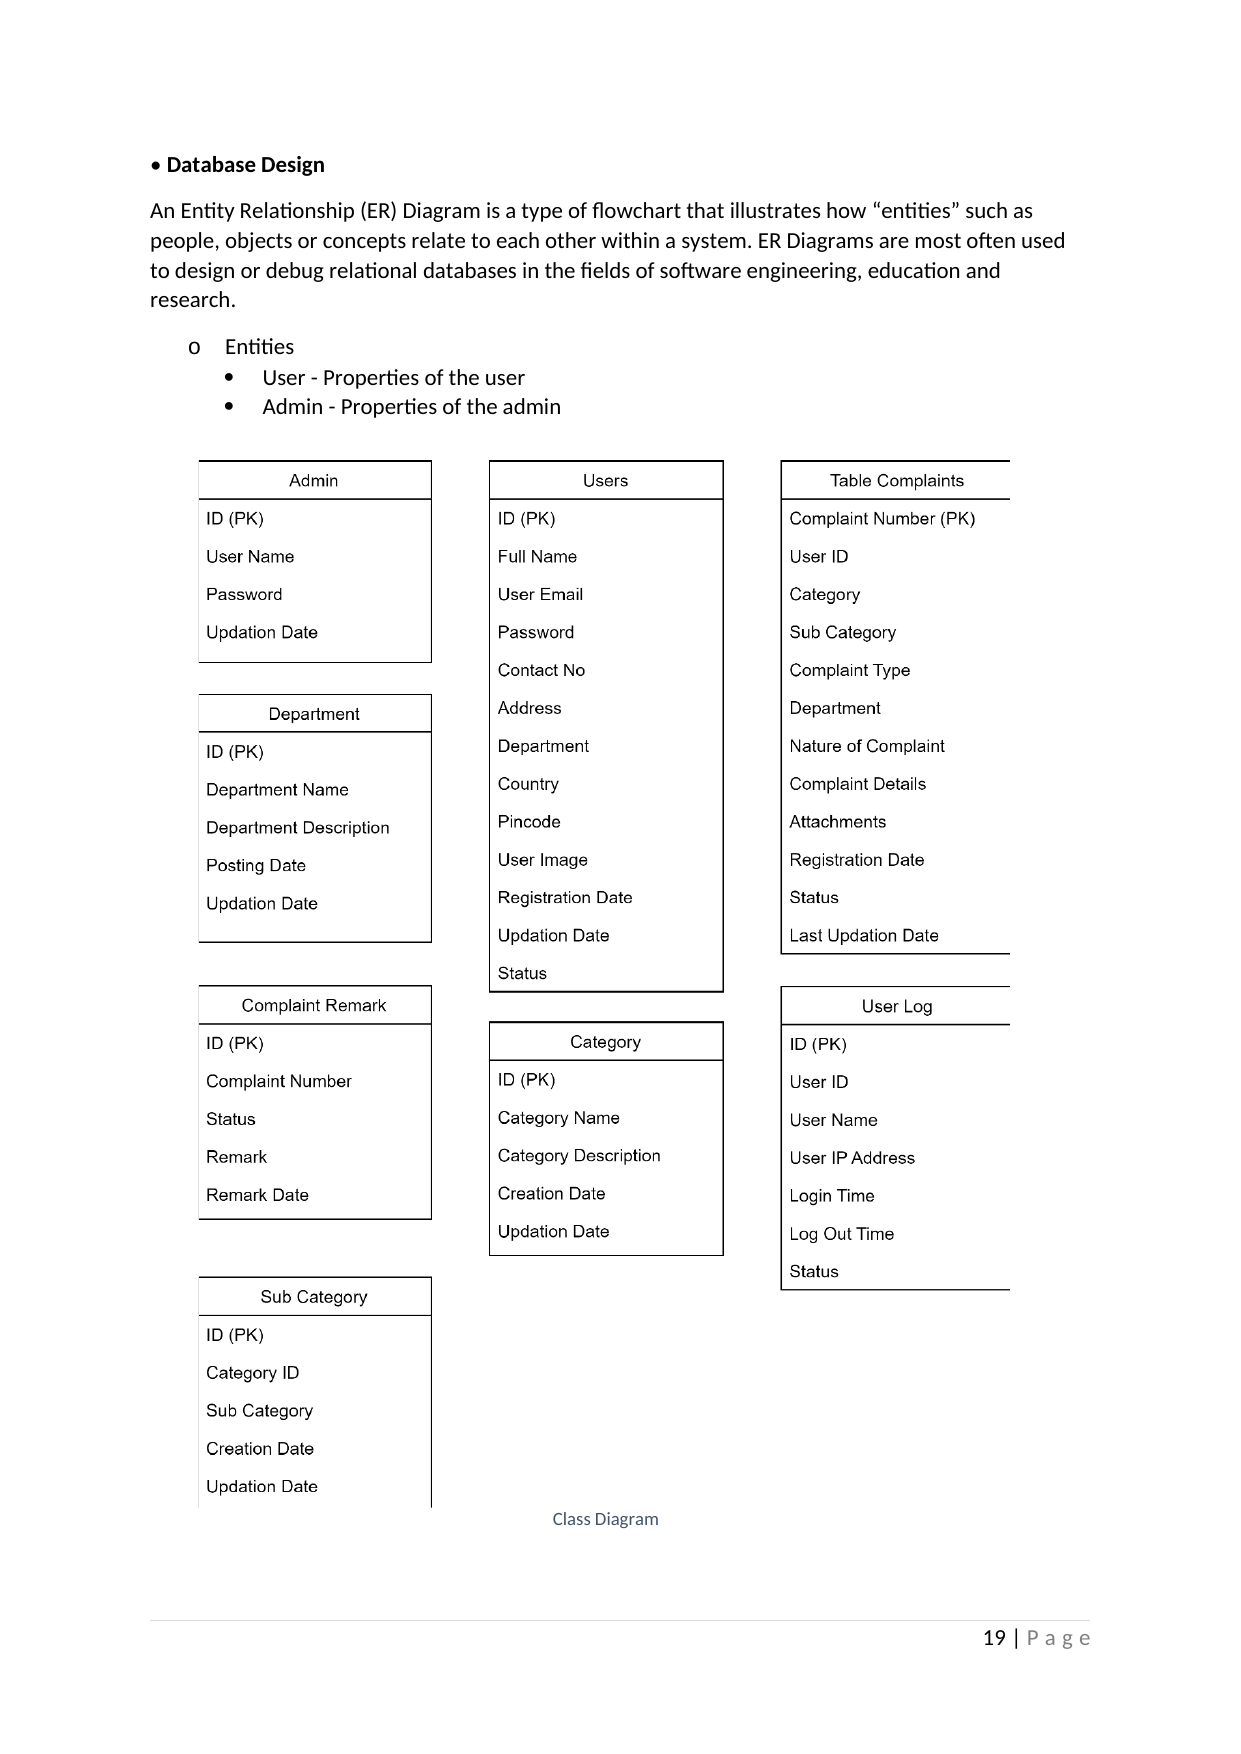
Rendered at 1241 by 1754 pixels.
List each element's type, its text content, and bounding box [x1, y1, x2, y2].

text • Database Design [150, 150, 1090, 178]
list Admin - Properties of the admin [225, 392, 1090, 420]
text An Entity Relationship (ER) Diagram is a type of flowchart that illustrates how “entities” such as people, objects or concepts relate to each other within a system. ER Diagrams are most often used to design or debug relational databases in the fields of software engineering, education and research. [150, 196, 1090, 313]
list User - Properties of the user [225, 363, 1090, 391]
picture [197, 460, 1010, 1507]
list Entities [187, 332, 1090, 361]
